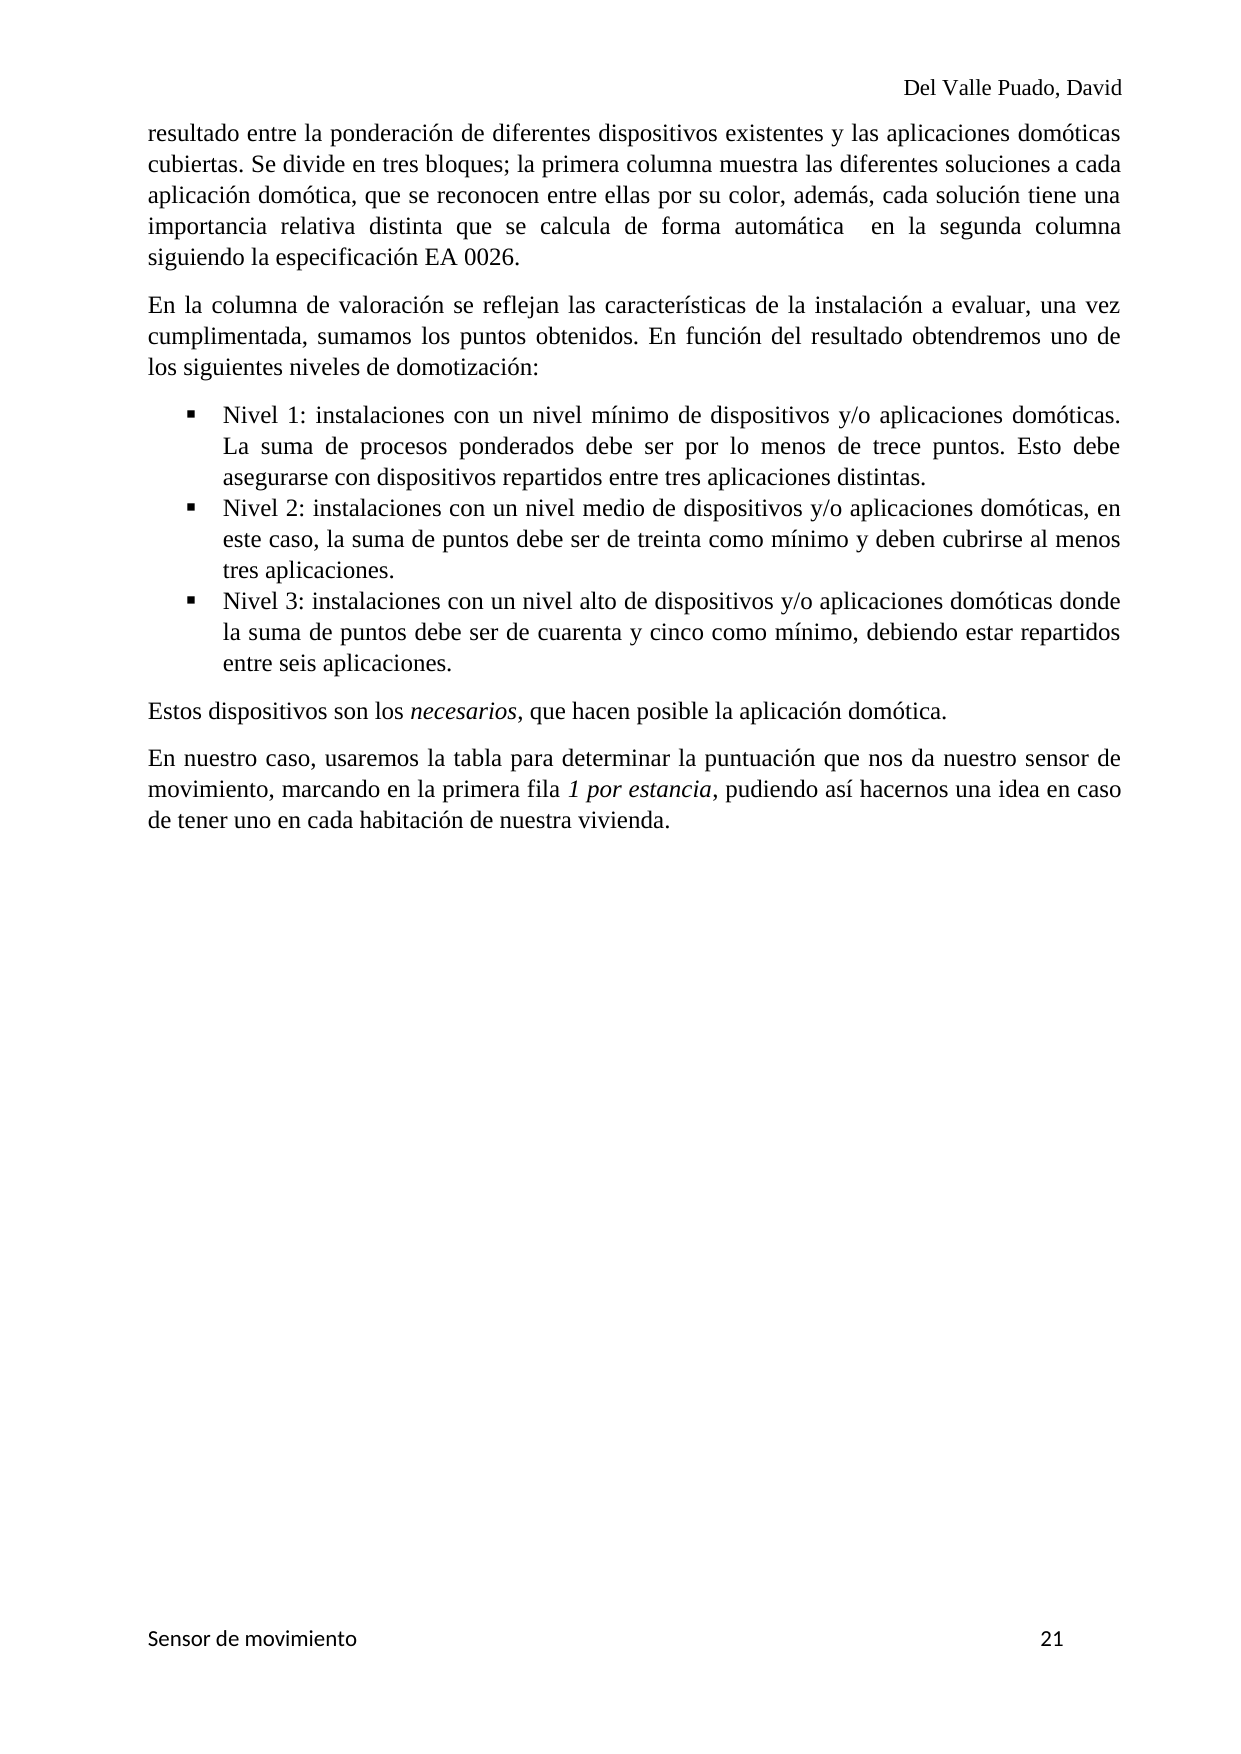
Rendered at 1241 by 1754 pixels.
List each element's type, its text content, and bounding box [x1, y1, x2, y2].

text En nuestro caso, usaremos la tabla para determinar la puntuación que nos da nuestro sensor de movimiento, marcando en la primera fila 1 por estancia, pudiendo así hacernos una idea en caso de tener uno en cada habitación de nuestra vivienda. [148, 743, 1122, 834]
text Estos dispositivos son los necesarios, que hacen posible la aplicación domótica. [148, 696, 1122, 724]
list Nivel 3: instalaciones con un nivel alto de dispositivos y/o aplicaciones domóticas donde la suma de puntos debe ser de cuarenta y cinco como mínimo, debiendo estar repartidos entre seis aplicaciones. [185, 586, 1122, 677]
text En la columna de valoración se reflejan las características de la instalación a evaluar, una vez cumplimentada, sumamos los puntos obtenidos. En función del resultado obtendremos uno de los siguientes niveles de domotización: [148, 290, 1122, 381]
list Nivel 1: instalaciones con un nivel mínimo de dispositivos y/o aplicaciones domóticas. La suma de procesos ponderados debe ser por lo menos de trece puntos. Esto debe asegurarse con dispositivos repartidos entre tres aplicaciones distintas. [185, 400, 1122, 491]
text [148, 118, 1122, 271]
list Nivel 2: instalaciones con un nivel medio de dispositivos y/o aplicaciones domóticas, en este caso, la suma de puntos debe ser de treinta como mínimo y deben cubrirse al menos tres aplicaciones. [185, 493, 1122, 584]
